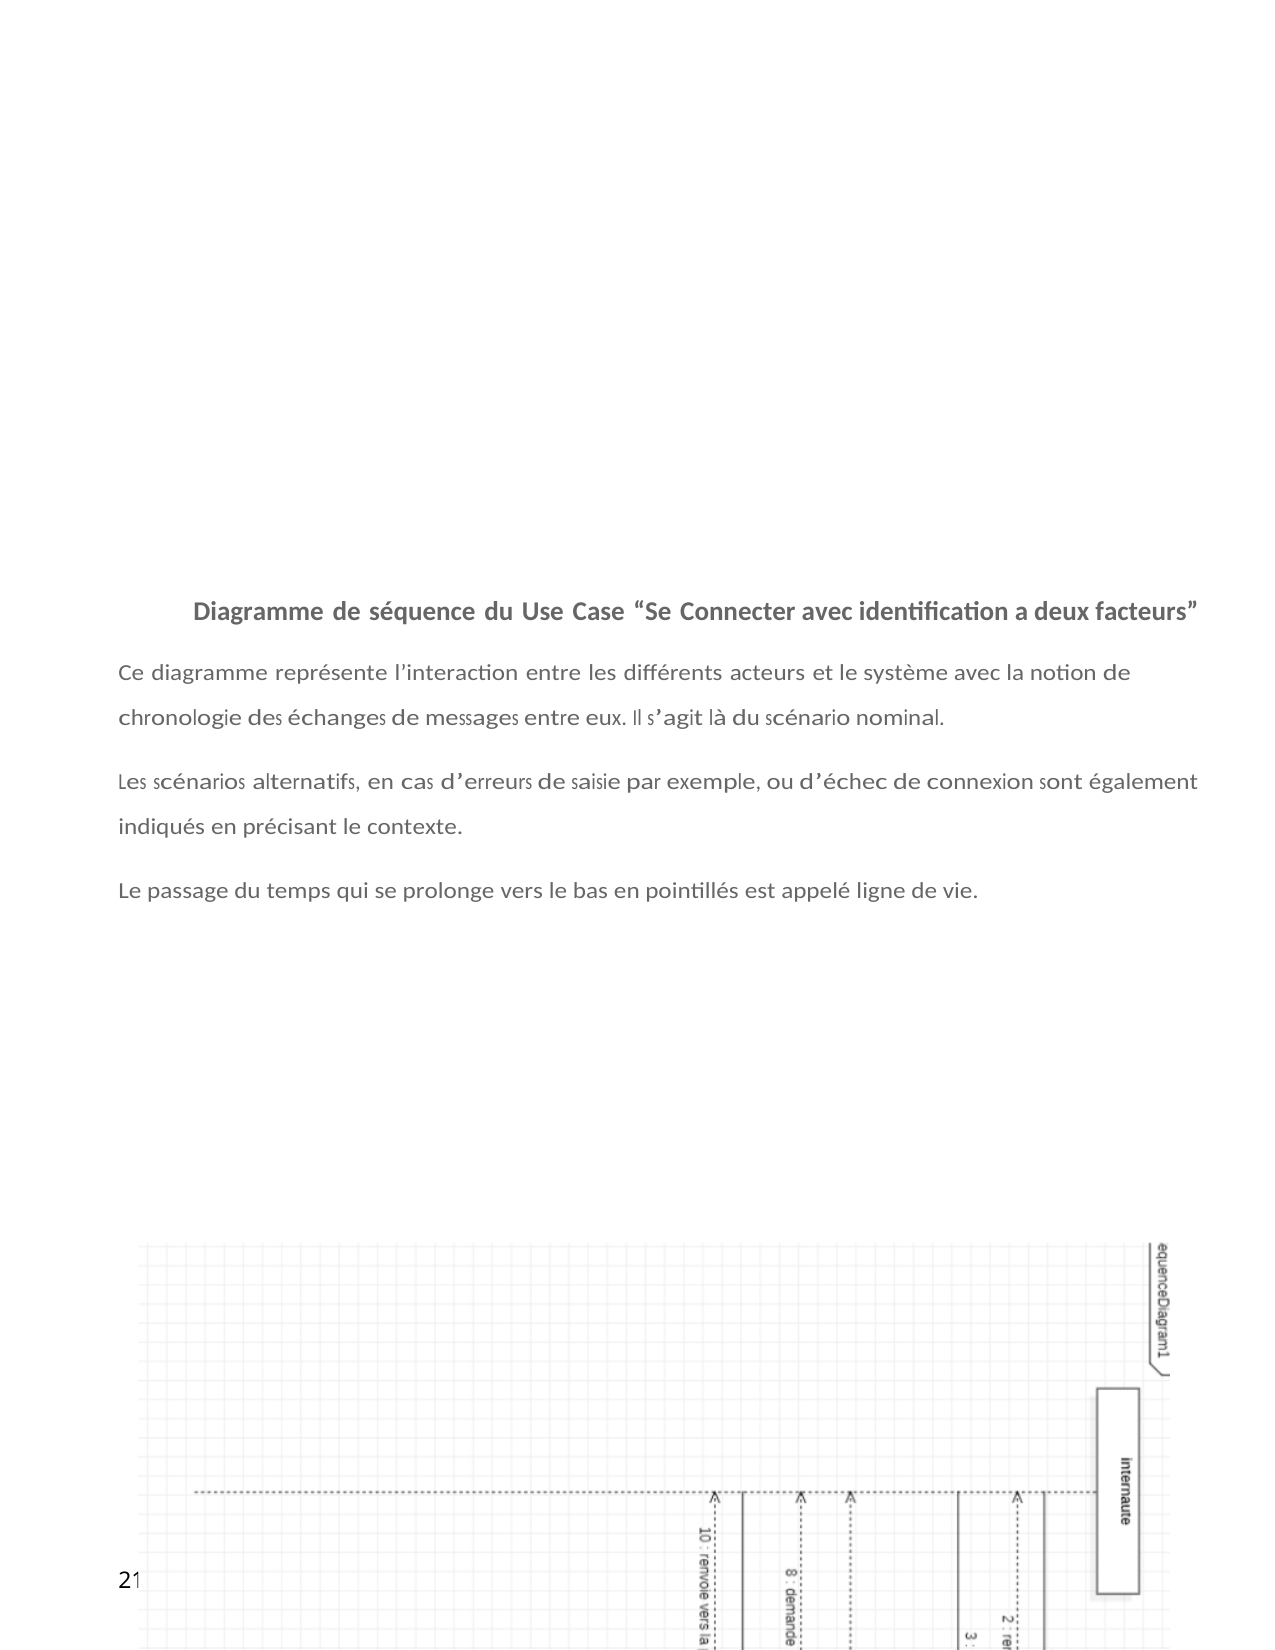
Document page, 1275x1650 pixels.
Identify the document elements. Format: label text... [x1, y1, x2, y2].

subtitle Diagramme de séquence du Use Case “Se Connecter avec identification a deux facteurs” [193, 594, 1214, 627]
text Les scénarios alternatifs, en cas d’erreurs de saisie par exemple, ou d’échec de connexion sont également indiqués en précisant le contexte. [118, 767, 1214, 840]
text Ce diagramme représente l’interaction entre les différents acteurs et le système avec la notion de chronologie des échanges de messages entre eux. Il s’agit là du scénario nominal. [118, 658, 1181, 731]
text Le passage du temps qui se prolonge vers le bas en pointillés est appelé ligne de vie. [118, 877, 1214, 905]
